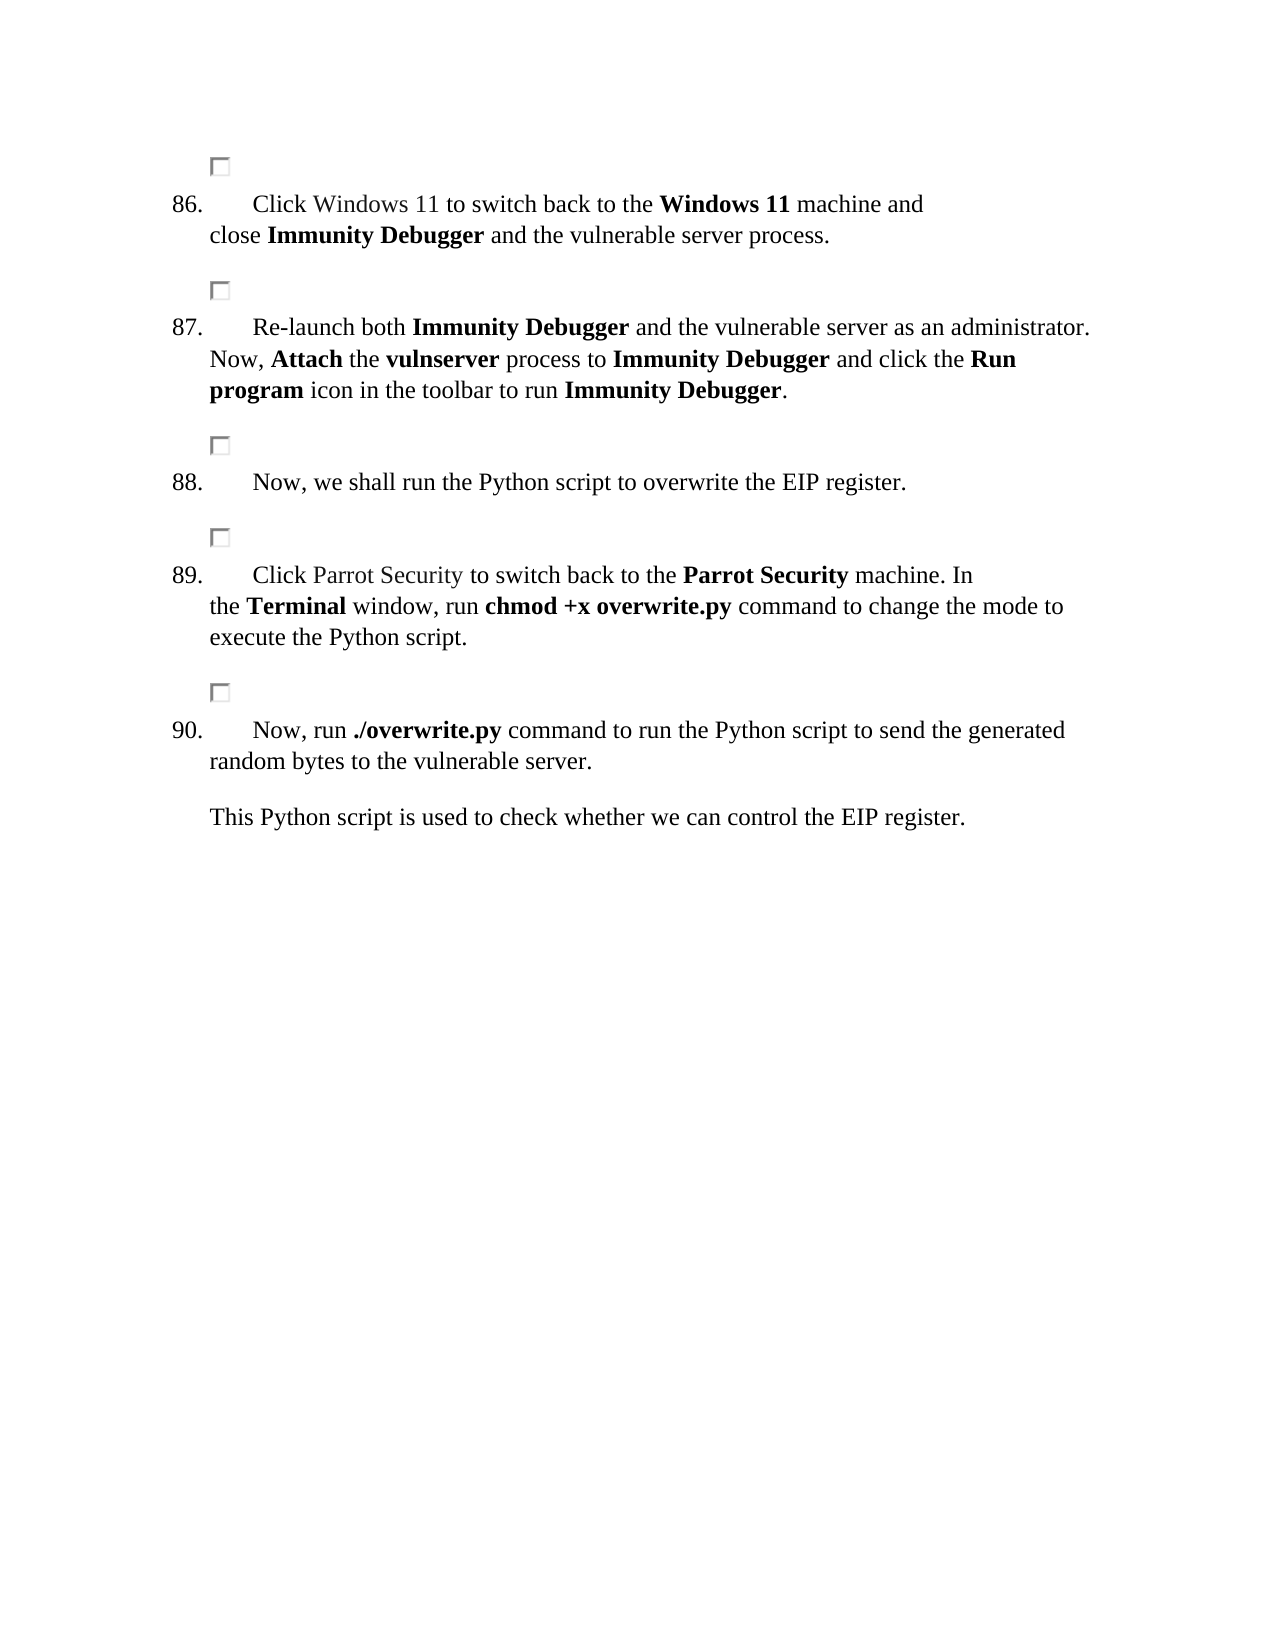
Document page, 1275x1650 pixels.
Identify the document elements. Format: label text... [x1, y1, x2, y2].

list Now, we shall run the Python script to overwrite the EIP register. [172, 429, 1094, 496]
list Re-launch both Immunity Debugger and the vulnerable server as an administrator. Now, Attach the vulnserver process to Immunity Debugger and click the Run program icon in the toolbar to run Immunity Debugger. [172, 274, 1094, 404]
list Click Windows 11 to switch back to the Windows 11 machine and close Immunity Debugger and the vulnerable server process. [172, 150, 1094, 249]
list Click Parrot Security to switch back to the Parrot Security machine. In the Terminal window, run chmod +x overwrite.py command to change the mode to execute the Python script. [172, 521, 1094, 651]
list Now, run ./overwrite.py command to run the Python script to send the generated random bytes to the vulnerable server. [172, 676, 1094, 775]
text This Python script is used to check whether we can control the EIP register. [209, 800, 1094, 831]
